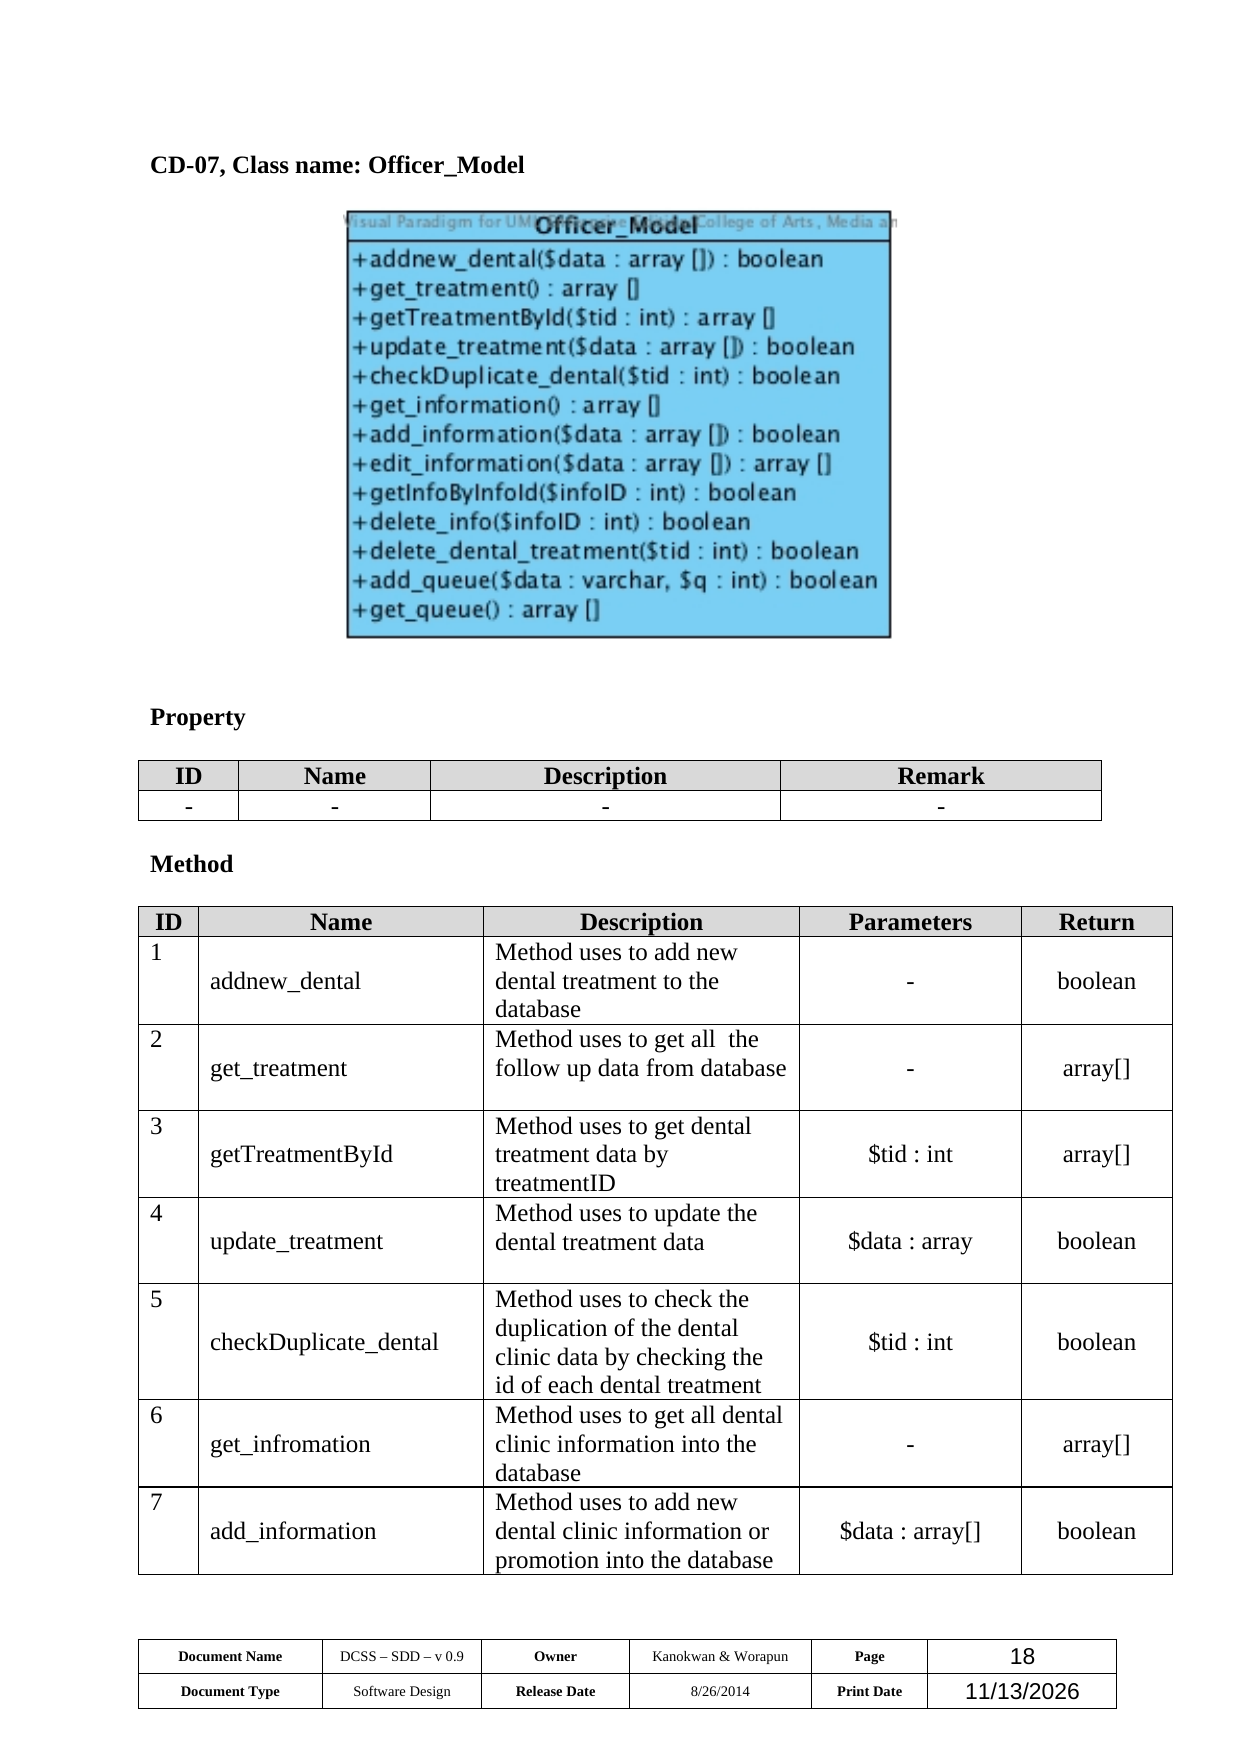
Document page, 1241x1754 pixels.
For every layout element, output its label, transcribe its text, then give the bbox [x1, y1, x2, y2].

table_cell boolean [1022, 1198, 1172, 1283]
table_header Parameters [800, 907, 1021, 936]
table_cell 2 [139, 1025, 198, 1110]
table_cell Method uses to get all dental clinic information into the database [484, 1400, 799, 1486]
text Property [150, 702, 1090, 731]
table_cell Method uses to update the dental treatment data [484, 1198, 799, 1283]
picture [343, 207, 898, 645]
table_cell 5 [139, 1284, 198, 1399]
table_cell get_infromation [199, 1400, 483, 1486]
table_header Return [1022, 907, 1172, 936]
table_cell - [431, 791, 780, 819]
table_cell - [139, 791, 238, 819]
table_cell getTreatmentById [199, 1111, 483, 1197]
table_cell $tid : int [800, 1284, 1021, 1399]
table_cell - [800, 1400, 1021, 1486]
table_header Name [199, 907, 483, 936]
table_cell - [800, 1025, 1021, 1110]
table_cell Method uses to add new dental clinic information or promotion into the database [484, 1488, 799, 1574]
table_cell boolean [1022, 1284, 1172, 1399]
table_header ID [139, 761, 238, 790]
table_cell array[] [1022, 1025, 1172, 1110]
text Method [150, 849, 1090, 878]
text CD-07, Class name: Officer_Model [150, 150, 1090, 179]
table_cell boolean [1022, 937, 1172, 1023]
table_cell checkDuplicate_dental [199, 1284, 483, 1399]
table_cell $tid : int [800, 1111, 1021, 1197]
table_cell 6 [139, 1400, 198, 1486]
table_cell 7 [139, 1488, 198, 1574]
table_cell - [239, 791, 430, 819]
table_cell update_treatment [199, 1198, 483, 1283]
table_cell 4 [139, 1198, 198, 1283]
table_cell - [800, 937, 1021, 1023]
table_cell Method uses to check the duplication of the dental clinic data by checking the id of each dental treatment [484, 1284, 799, 1399]
table_cell array[] [1022, 1111, 1172, 1197]
table_cell addnew_dental [199, 937, 483, 1023]
table_cell 1 [139, 937, 198, 1023]
table_cell boolean [1022, 1488, 1172, 1574]
table_cell 3 [139, 1111, 198, 1197]
table_cell get_treatment [199, 1025, 483, 1110]
table_cell add_information [199, 1488, 483, 1574]
table_cell array[] [1022, 1400, 1172, 1486]
table_header Description [431, 761, 780, 790]
table_header Name [239, 761, 430, 790]
table_cell $data : array[] [800, 1488, 1021, 1574]
table_header Remark [781, 761, 1101, 790]
table_cell Method uses to add new dental treatment to the database [484, 937, 799, 1023]
table_cell Method uses to get all the follow up data from database [484, 1025, 799, 1110]
table_header ID [139, 907, 198, 936]
table_cell - [781, 791, 1101, 819]
table_cell Method uses to get dental treatment data by treatmentID [484, 1111, 799, 1197]
table_cell $data : array [800, 1198, 1021, 1283]
table_header Description [484, 907, 799, 936]
